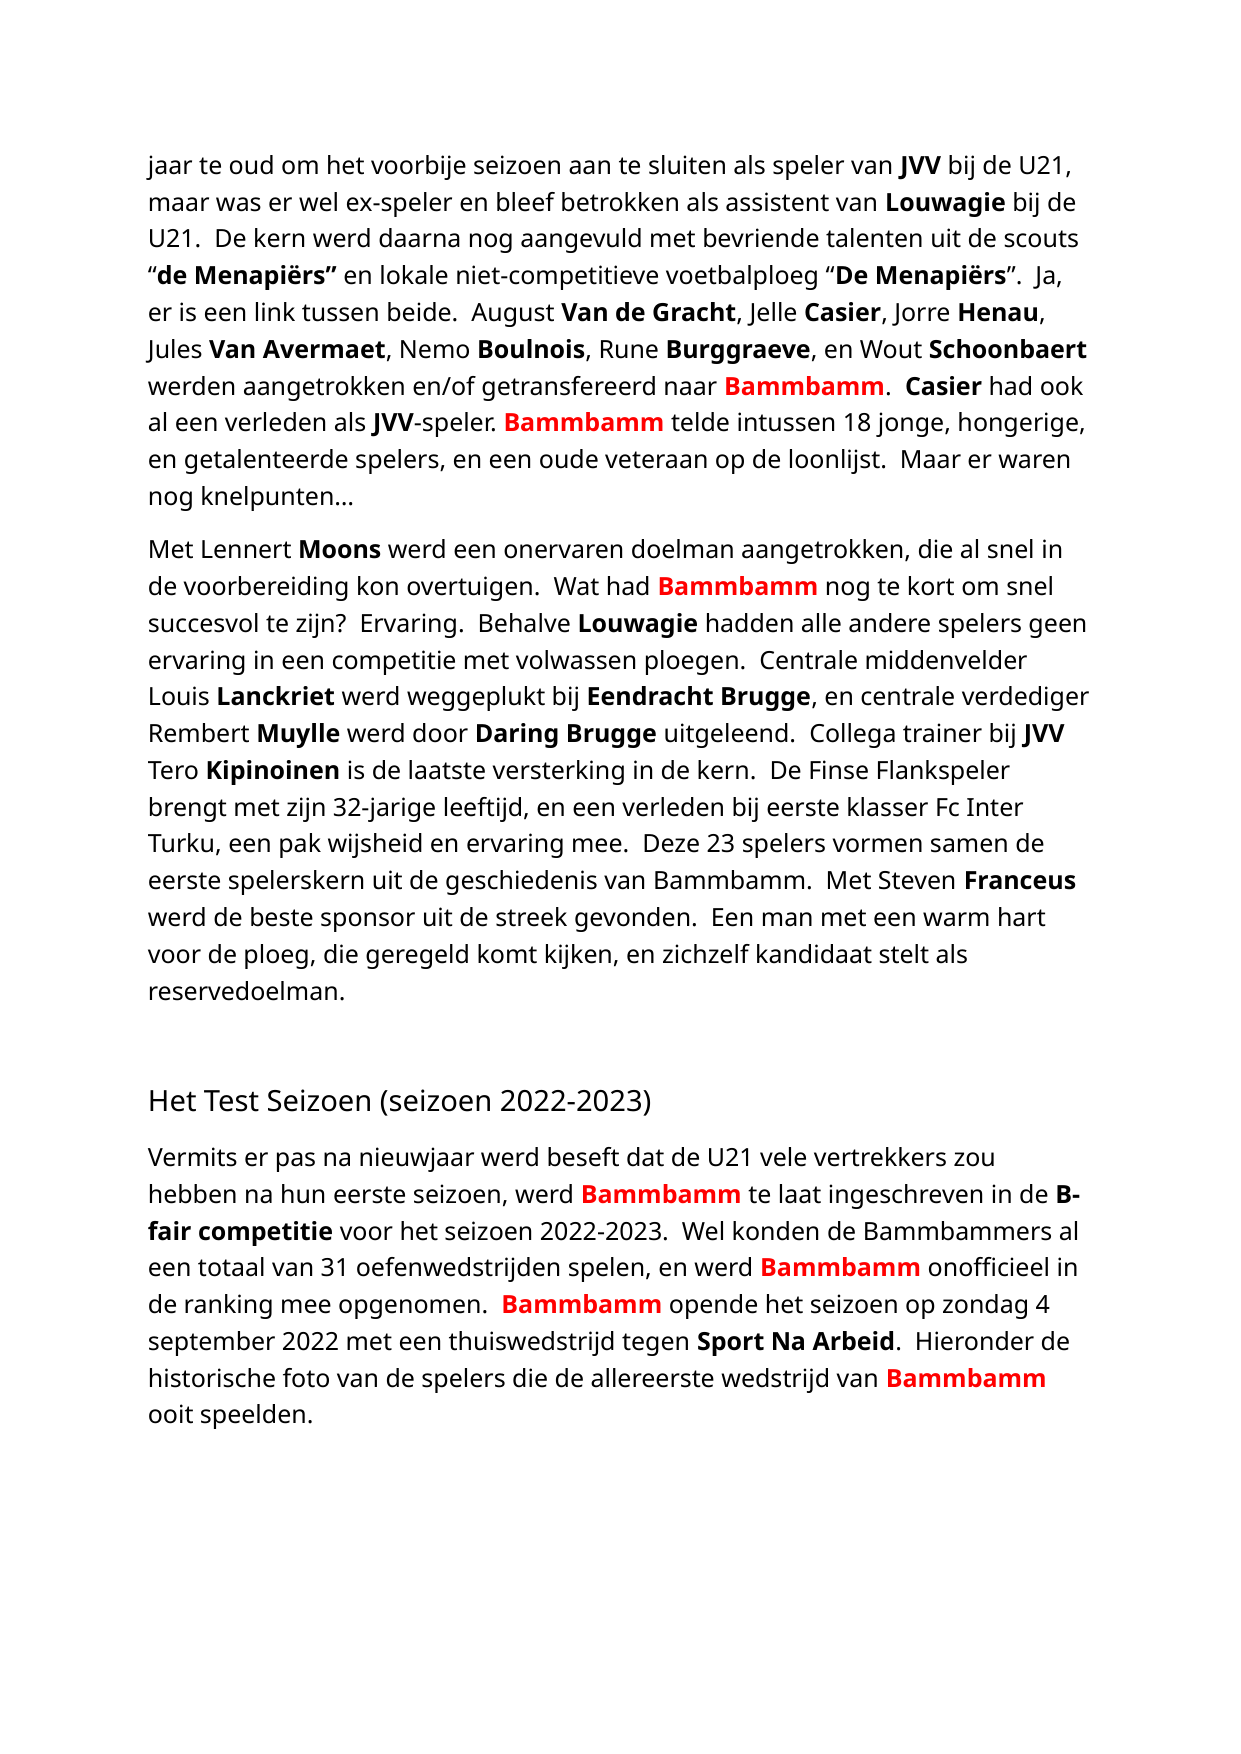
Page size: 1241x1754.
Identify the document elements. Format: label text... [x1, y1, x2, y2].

text Het Test Seizoen (seizoen 2022-2023) [148, 1080, 1093, 1120]
text Vermits er pas na nieuwjaar werd beseft dat de U21 vele vertrekkers zou hebben na hun eerste seizoen, werd Bammbamm te laat ingeschreven in de B-fair competitie voor het seizoen 2022-2023. Wel konden de Bammbammers al een totaal van 31 oefenwedstrijden spelen, en werd Bammbamm onofficieel in de ranking mee opgenomen. Bammbamm opende het seizoen op zondag 4 september 2022 met een thuiswedstrijd tegen Sport Na Arbeid. Hieronder de historische foto van de spelers die de allereerste wedstrijd van Bammbamm ooit speelden. [148, 1139, 1093, 1431]
text Met Lennert Moons werd een onervaren doelman aangetrokken, die al snel in de voorbereiding kon overtuigen. Wat had Bammbamm nog te kort om snel succesvol te zijn? Ervaring. Behalve Louwagie hadden alle andere spelers geen ervaring in een competitie met volwassen ploegen. Centrale middenvelder Louis Lanckriet werd weggeplukt bij Eendracht Brugge, en centrale verdediger Rembert Muylle werd door Daring Brugge uitgeleend. Collega trainer bij JVV Tero Kipinoinen is de laatste versterking in de kern. De Finse Flankspeler brengt met zijn 32-jarige leeftijd, en een verleden bij eerste klasser Fc Inter Turku, een pak wijsheid en ervaring mee. Deze 23 spelers vormen samen de eerste spelerskern uit de geschiedenis van Bammbamm. Met Steven Franceus werd de beste sponsor uit de streek gevonden. Een man met een warm hart voor de ploeg, die geregeld komt kijken, en zichzelf kandidaat stelt als reservedoelman. [148, 532, 1093, 1007]
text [148, 148, 1093, 513]
